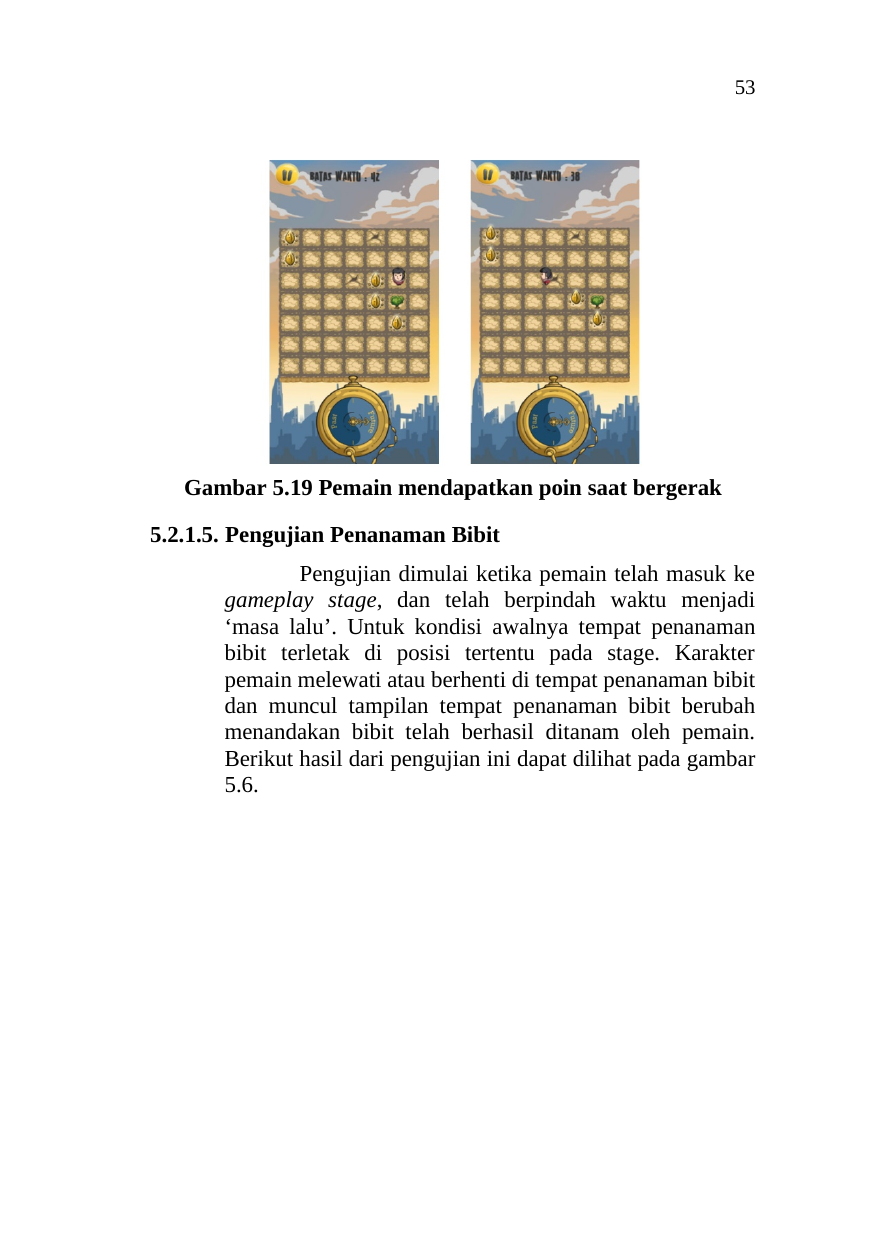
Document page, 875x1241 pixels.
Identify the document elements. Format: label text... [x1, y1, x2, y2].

subtitle Pengujian Penanaman Bibit [150, 521, 756, 548]
picture [259, 150, 647, 475]
text Pengujian dimulai ketika pemain telah masuk ke gameplay stage, dan telah berpindah waktu menjadi ‘masa lalu’. Untuk kondisi awalnya tempat penanaman bibit terletak di posisi tertentu pada stage. Karakter pemain melewati atau berhenti di tempat penanaman bibit dan muncul tampilan tempat penanaman bibit berubah menandakan bibit telah berhasil ditanam oleh pemain. Berikut hasil dari pengujian ini dapat dilihat pada gambar 5.6. [224, 560, 756, 797]
